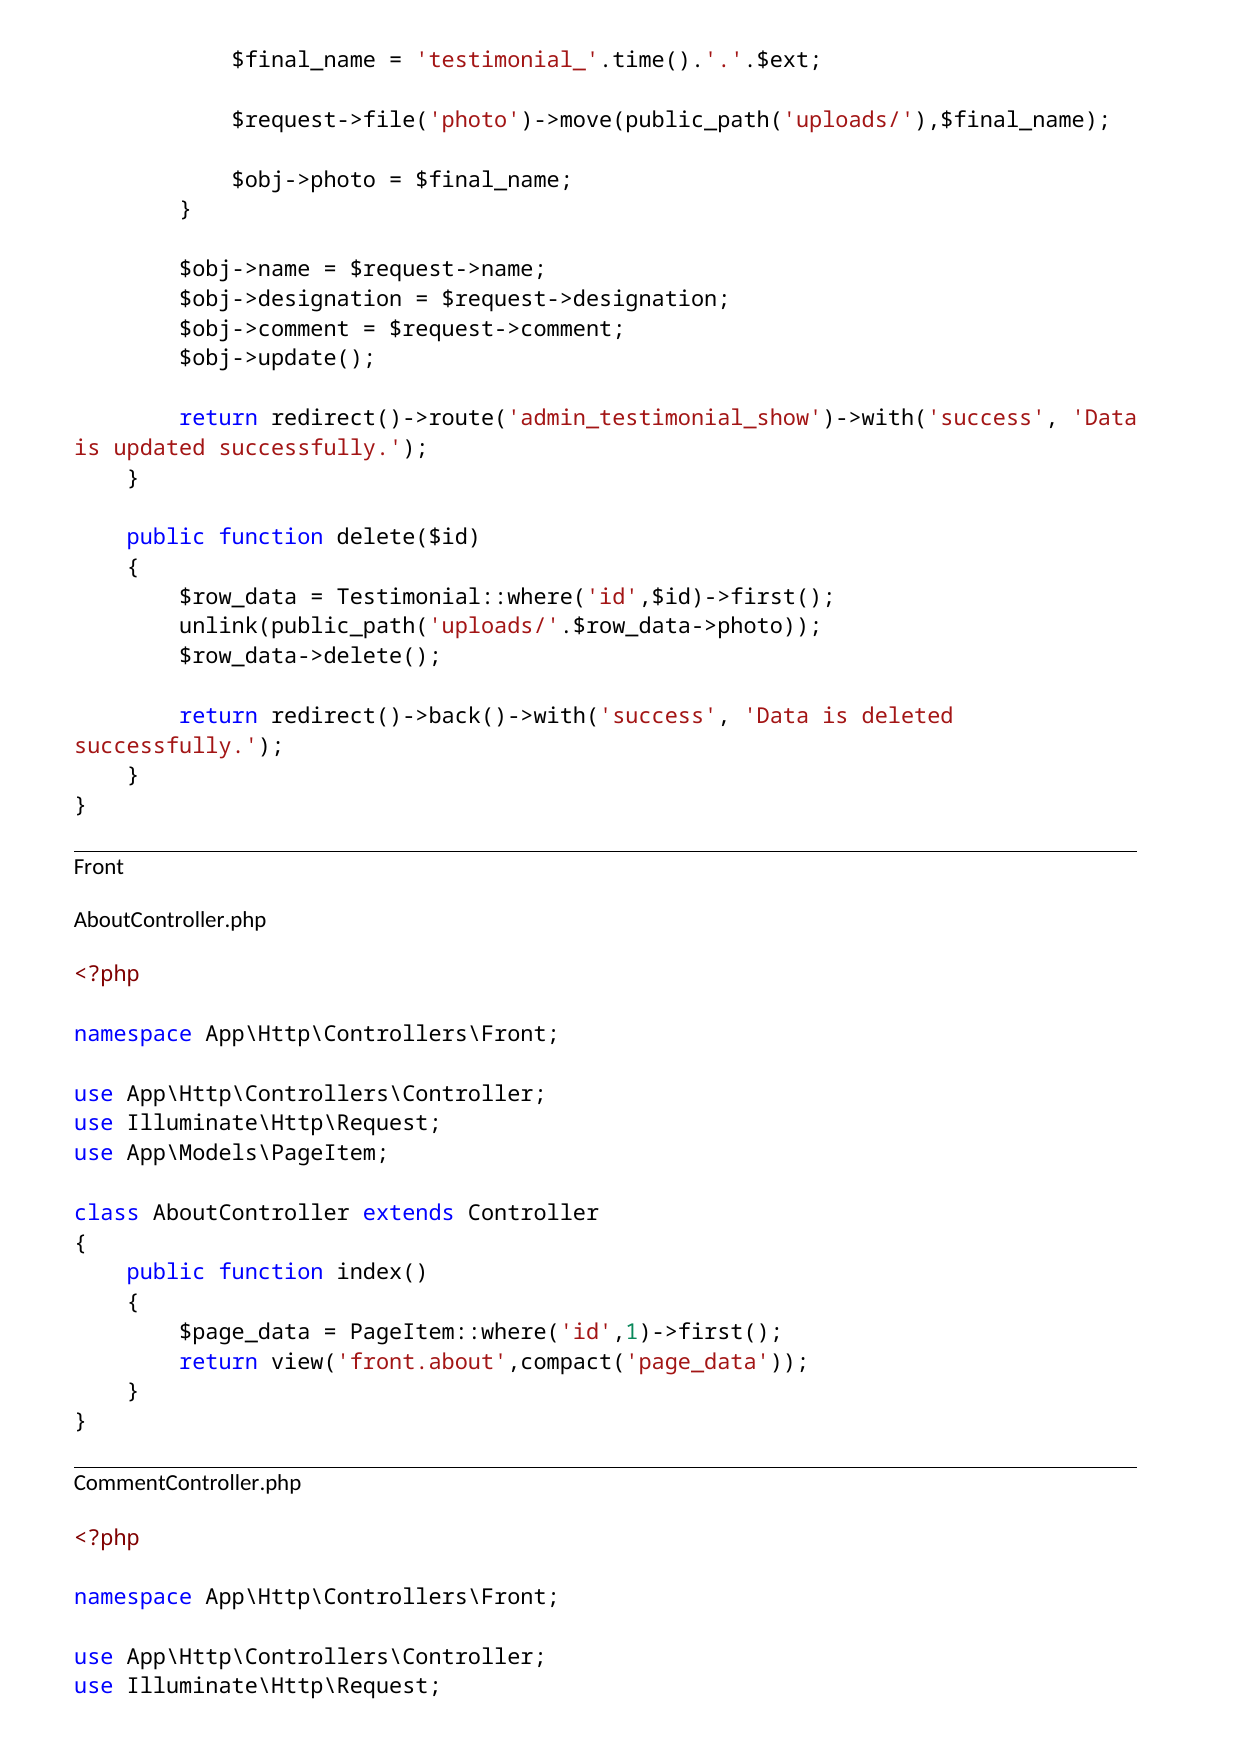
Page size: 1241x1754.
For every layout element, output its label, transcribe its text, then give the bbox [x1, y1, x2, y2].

text $row_data = Testimonial::where('id',$id)->first(); [74, 581, 1137, 610]
text namespace App\Http\Controllers\Front; [74, 1018, 1137, 1048]
text use Illuminate\Http\Request; [74, 1671, 1137, 1700]
text CommentController.php [74, 1468, 1137, 1497]
text $final_name = 'testimonial_'.time().'.'.$ext; [74, 44, 1137, 74]
text namespace App\Http\Controllers\Front; [74, 1581, 1137, 1611]
text $obj->name = $request->name; [74, 253, 1137, 283]
text use App\Http\Controllers\Controller; [74, 1641, 1137, 1671]
text } [74, 1405, 1137, 1435]
text } [74, 789, 1137, 819]
text AboutController.php [74, 905, 1137, 933]
text $obj->comment = $request->comment; [74, 312, 1137, 342]
text use App\Models\PageItem; [74, 1137, 1137, 1167]
text } [74, 759, 1137, 789]
text $row_data->delete(); [74, 640, 1137, 670]
text class AboutController extends Controller [74, 1197, 1137, 1227]
text return redirect()->route('admin_testimonial_show')->with('success', 'Data is updated successfully.'); [74, 402, 1137, 461]
text public function index() [74, 1256, 1137, 1286]
text return redirect()->back()->with('success', 'Data is deleted successfully.'); [74, 700, 1137, 759]
text unlink(public_path('uploads/'.$row_data->photo)); [74, 610, 1137, 640]
text <?php [74, 958, 1137, 988]
text return view('front.about',compact('page_data')); [74, 1346, 1137, 1376]
text $obj->photo = $final_name; [74, 163, 1137, 193]
text { [74, 551, 1137, 581]
text $obj->update(); [74, 342, 1137, 372]
text <?php [74, 1522, 1137, 1551]
text $page_data = PageItem::where('id',1)->first(); [74, 1316, 1137, 1346]
text } [74, 1376, 1137, 1405]
text Front [74, 852, 1137, 880]
text use App\Http\Controllers\Controller; [74, 1078, 1137, 1107]
text use Illuminate\Http\Request; [74, 1107, 1137, 1137]
text { [74, 1286, 1137, 1316]
text { [74, 1227, 1137, 1256]
text $obj->designation = $request->designation; [74, 283, 1137, 312]
text } [74, 193, 1137, 223]
text } [74, 461, 1137, 491]
text public function delete($id) [74, 521, 1137, 551]
text $request->file('photo')->move(public_path('uploads/'),$final_name); [74, 104, 1137, 134]
